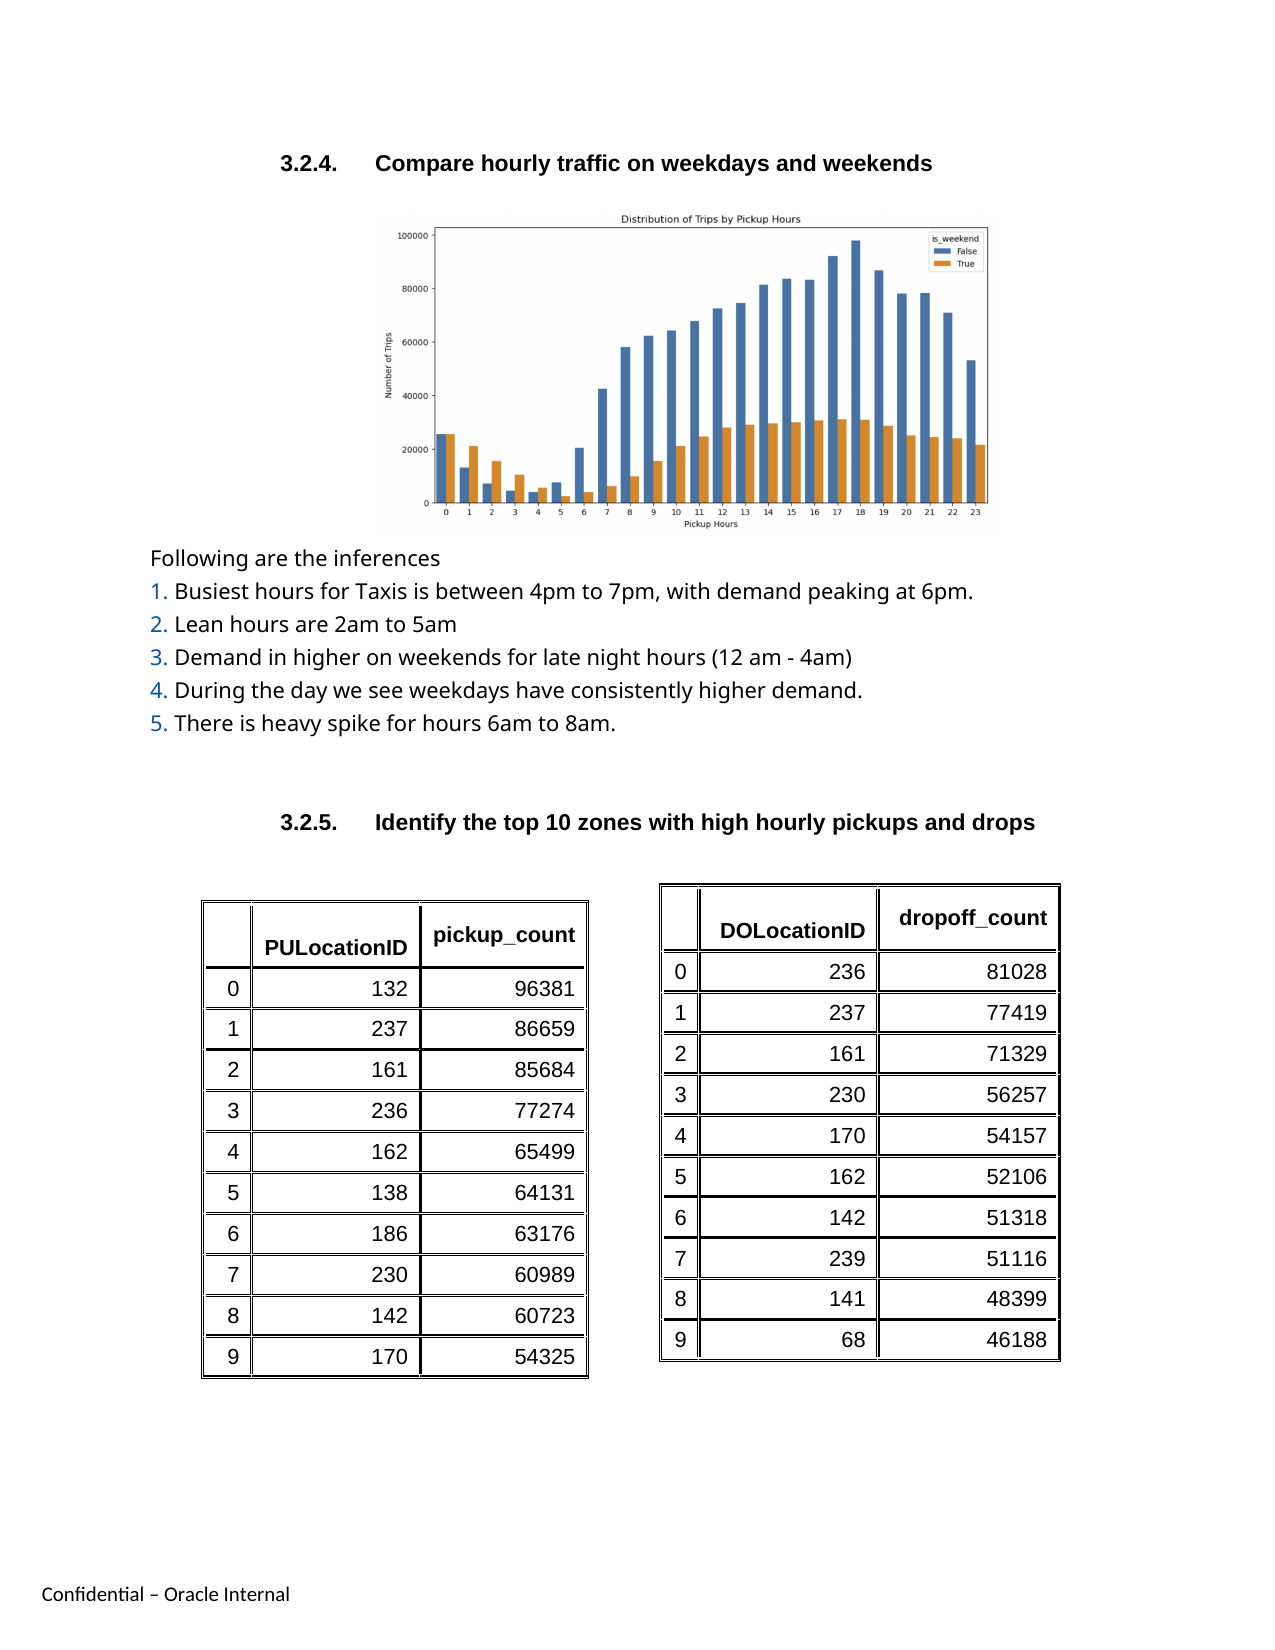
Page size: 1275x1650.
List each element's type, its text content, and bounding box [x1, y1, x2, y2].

table_cell 51318 [880, 1195, 1058, 1236]
table_cell 64131 [420, 1171, 587, 1212]
table_cell 48399 [878, 1277, 1059, 1318]
table_cell 186 [253, 1215, 419, 1252]
text 2. Lean hours are 2am to 5am [150, 606, 1257, 639]
table_cell 170 [252, 1338, 420, 1375]
table_cell 77419 [880, 990, 1059, 1031]
table_cell 71329 [880, 1031, 1059, 1072]
table_cell 239 [701, 1239, 876, 1277]
table_cell 2 [662, 1031, 697, 1072]
table_cell 141 [701, 1280, 876, 1318]
table_cell 56257 [880, 1072, 1059, 1113]
table_cell 63176 [420, 1212, 587, 1252]
table_cell 230 [701, 1076, 876, 1113]
text Following are the inferences [150, 540, 1257, 573]
table_cell 0 [662, 949, 697, 990]
text 5. There is heavy spike for hours 6am to 8am. [150, 704, 1257, 737]
table_header dropoff_count [878, 887, 1058, 949]
text 4. During the day we see weekdays have consistently higher demand. [150, 672, 1257, 704]
table_cell 237 [701, 994, 876, 1031]
table_cell 230 [253, 1256, 419, 1293]
table_cell 46188 [878, 1318, 1059, 1359]
table_cell 161 [701, 1035, 876, 1072]
table_cell 60723 [422, 1294, 586, 1334]
table_cell 142 [253, 1297, 419, 1334]
list Identify the top 10 zones with high hourly pickups and drops [337, 809, 1257, 896]
table_cell 3 [662, 1072, 697, 1113]
table_cell 9 [660, 1318, 699, 1359]
table_cell 8 [204, 1294, 250, 1334]
table_cell 236 [253, 1092, 419, 1130]
table_cell 77274 [420, 1089, 587, 1130]
table_cell 132 [253, 969, 419, 1007]
table_header DOLocationID [699, 885, 878, 949]
table_cell 162 [253, 1133, 419, 1171]
table_cell 1 [202, 1007, 252, 1048]
table_cell 170 [701, 1117, 876, 1154]
table_header PULocationID [252, 901, 420, 966]
table_cell 68 [699, 1318, 878, 1359]
table_cell 52106 [880, 1154, 1059, 1195]
table_cell 60989 [422, 1253, 586, 1293]
table_cell 96381 [422, 966, 586, 1007]
table_cell 4 [202, 1130, 252, 1171]
table_cell 54157 [880, 1113, 1059, 1154]
table_cell 8 [660, 1277, 699, 1318]
table_cell 86659 [420, 1007, 587, 1048]
table_header [662, 885, 699, 949]
table_cell 2 [202, 1048, 250, 1089]
table_cell 3 [202, 1089, 252, 1130]
table_cell 162 [701, 1158, 876, 1195]
text 1. Busiest hours for Taxis is between 4pm to 7pm, with demand peaking at 6pm. [150, 573, 1257, 606]
table_cell 142 [701, 1198, 876, 1236]
table_cell 81028 [880, 949, 1059, 990]
table_cell 0 [204, 966, 250, 1007]
table_cell 6 [662, 1195, 697, 1236]
table_cell 7 [662, 1236, 697, 1277]
table_cell 54325 [420, 1334, 586, 1375]
table_cell 9 [204, 1334, 252, 1375]
table_cell 5 [202, 1171, 252, 1212]
table_header [204, 903, 252, 966]
table_cell 1 [662, 990, 697, 1031]
table_cell 65499 [420, 1130, 587, 1171]
table_cell 4 [662, 1113, 697, 1154]
table_cell 85684 [422, 1048, 587, 1089]
table_cell 138 [253, 1174, 419, 1212]
table_cell 237 [253, 1010, 419, 1048]
table_cell 236 [701, 953, 876, 990]
text 3. Demand in higher on weekends for late night hours (12 am - 4am) [150, 639, 1257, 672]
table_cell 7 [204, 1253, 250, 1293]
picture [375, 210, 995, 537]
table_cell 5 [662, 1154, 697, 1195]
table_cell 161 [253, 1051, 419, 1089]
table_header pickup_count [420, 903, 586, 966]
table_cell 6 [202, 1212, 252, 1252]
table_cell 51116 [880, 1236, 1058, 1277]
